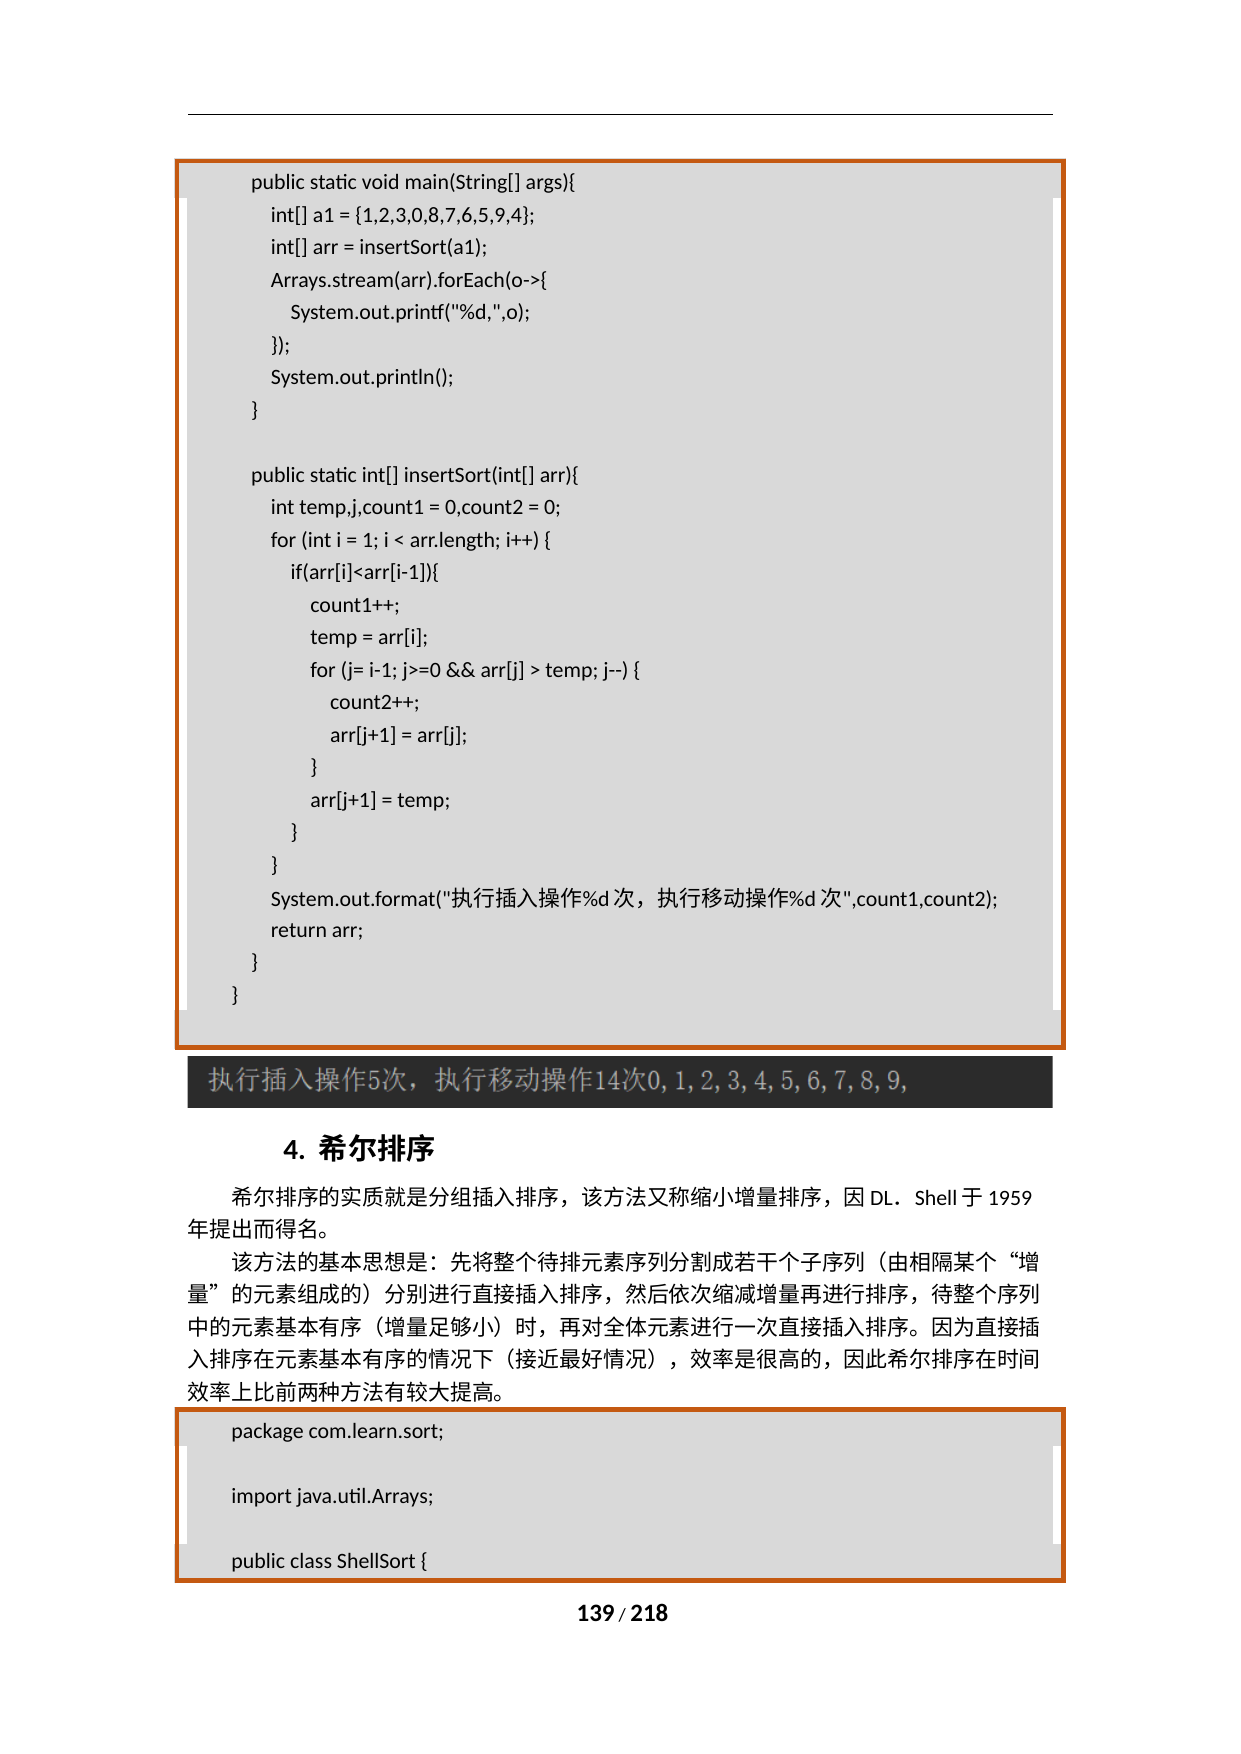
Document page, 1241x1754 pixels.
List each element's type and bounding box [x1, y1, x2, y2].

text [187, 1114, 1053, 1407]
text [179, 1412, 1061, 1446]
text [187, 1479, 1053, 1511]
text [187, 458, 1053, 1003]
picture [187, 1056, 1053, 1108]
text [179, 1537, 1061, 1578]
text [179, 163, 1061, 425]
